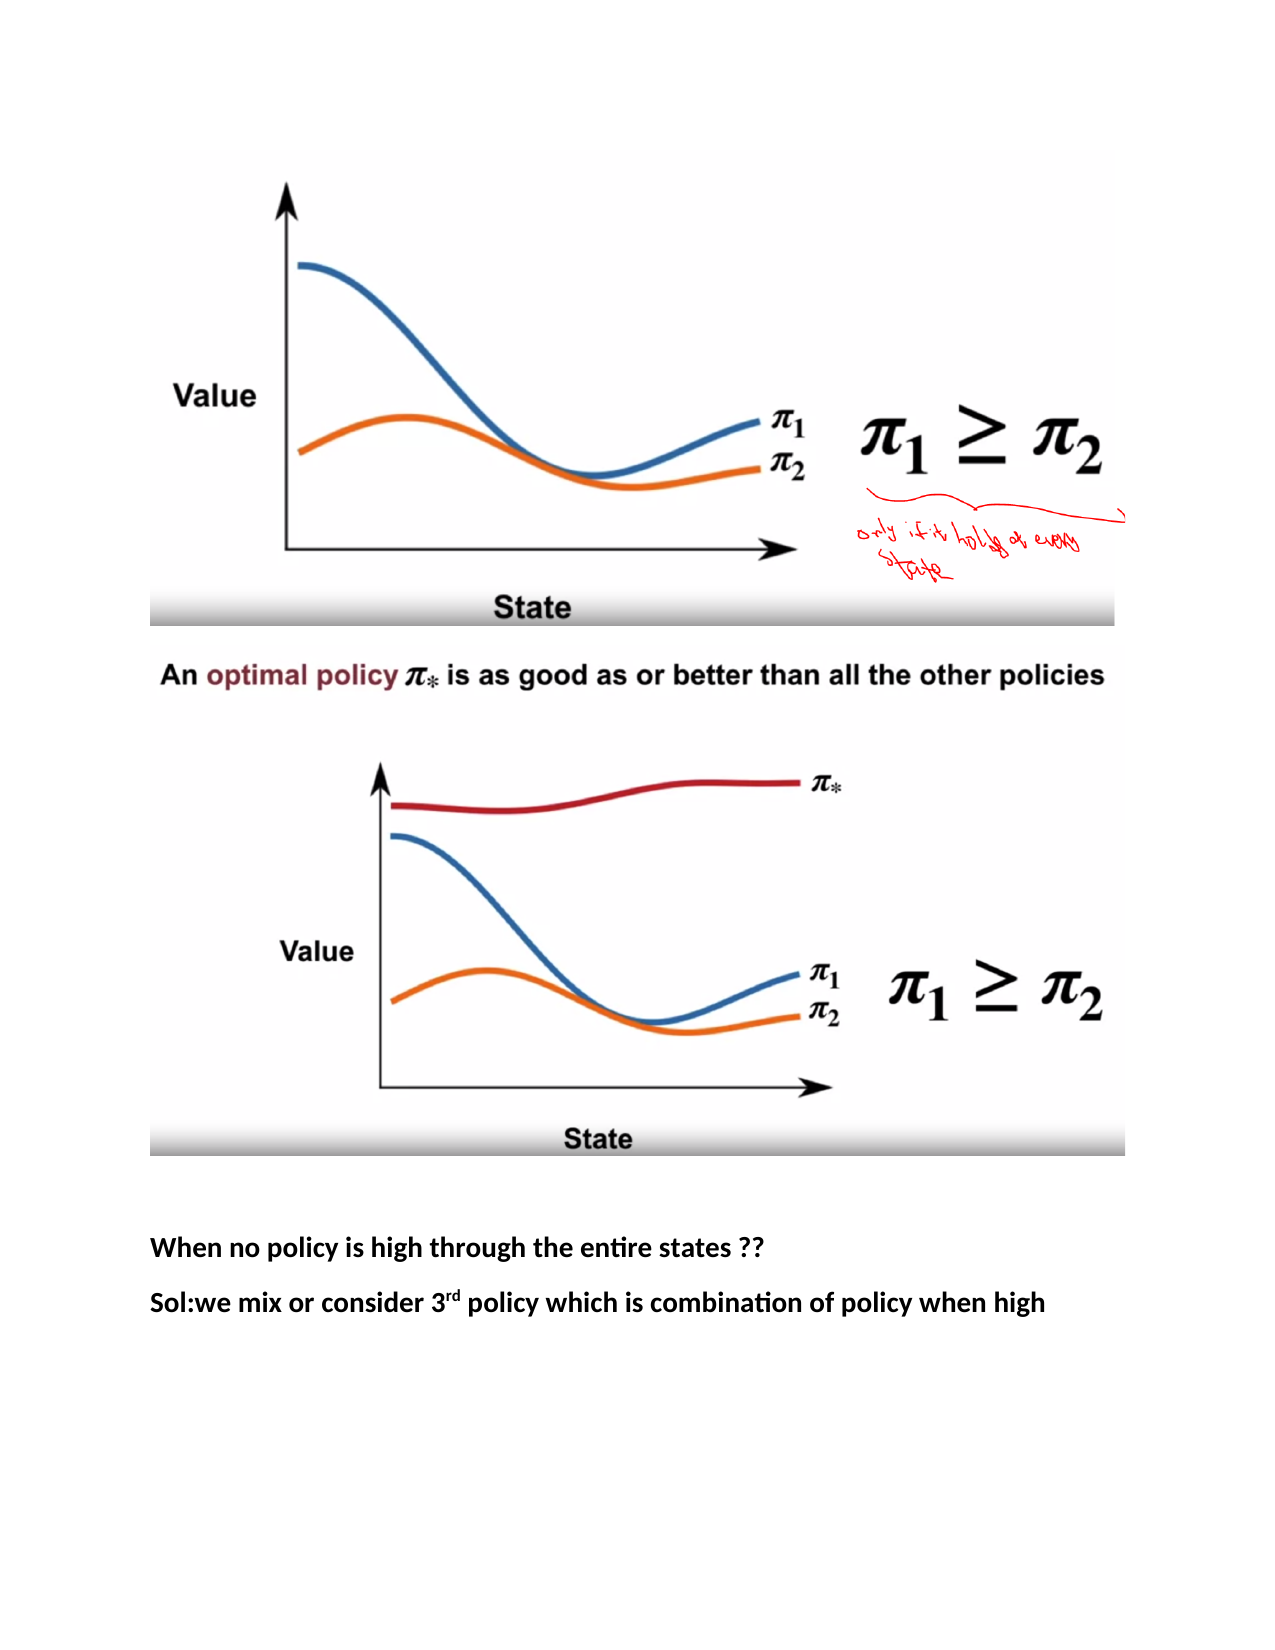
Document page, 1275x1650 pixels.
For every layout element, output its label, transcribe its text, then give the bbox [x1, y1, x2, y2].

picture [150, 150, 1125, 626]
picture [150, 645, 1125, 1156]
text When no policy is high through the entire states ?? [150, 1229, 1125, 1265]
text Sol:we mix or consider 3rd policy which is combination of policy when high [150, 1284, 1125, 1320]
